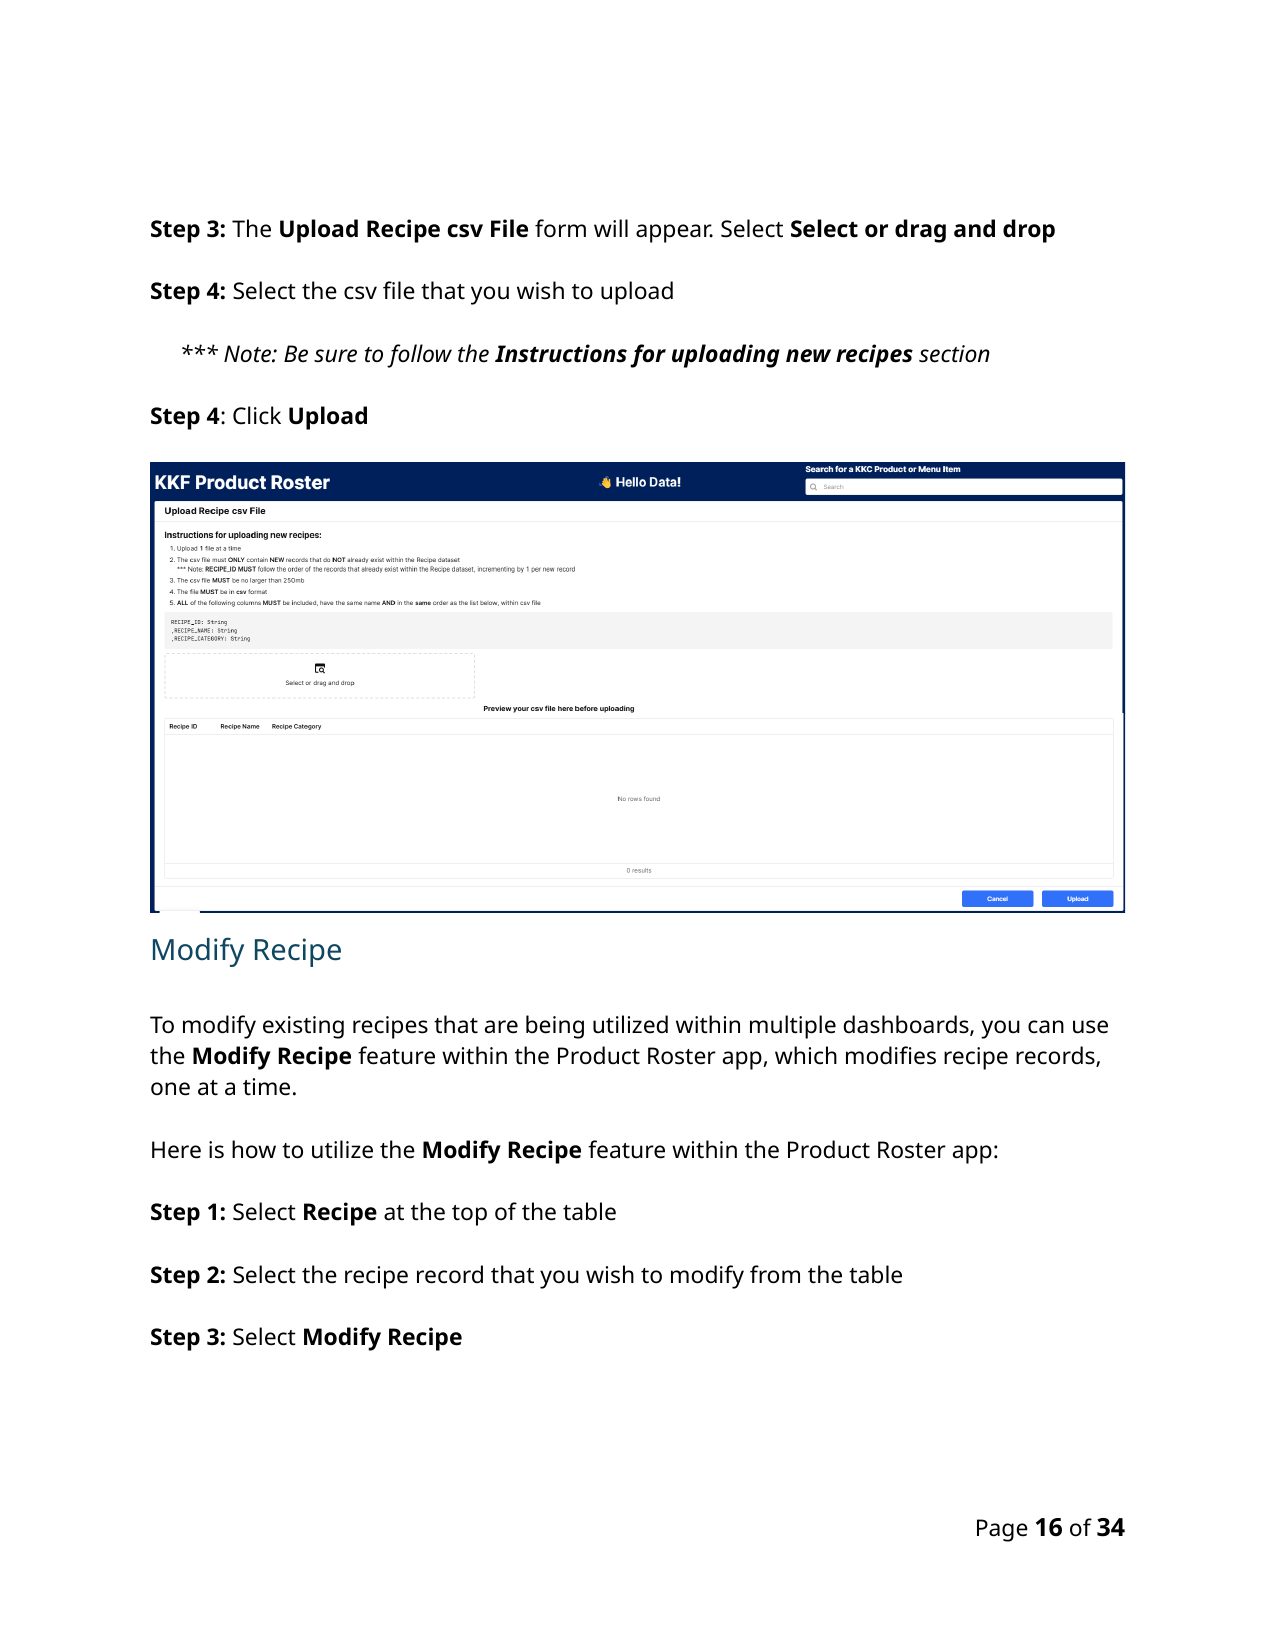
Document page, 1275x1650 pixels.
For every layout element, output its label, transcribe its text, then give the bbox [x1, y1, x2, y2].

subtitle Modify Recipe [150, 929, 1125, 969]
text Step 2: Select the recipe record that you wish to modify from the table [150, 1259, 1125, 1290]
text Step 1: Select Recipe at the top of the table [150, 1196, 1125, 1227]
text Step 3: Select Modify Recipe [150, 1321, 1125, 1352]
text To modify existing recipes that are being utilized within multiple dashboards, you can use the Modify Recipe feature within the Product Roster app, which modifies recipe records, one at a time. [150, 1009, 1125, 1102]
text Step 4: Click Upload [150, 400, 1125, 431]
text *** Note: Be sure to follow the Instructions for uploading new recipes section [150, 337, 1125, 369]
text Step 4: Select the csv file that you wish to upload [150, 275, 1125, 306]
picture [150, 462, 1125, 913]
text Step 3: The Upload Recipe csv File form will appear. Select Select or drag and drop [150, 212, 1125, 244]
text Here is how to utilize the Modify Recipe feature within the Product Roster app: [150, 1134, 1125, 1165]
